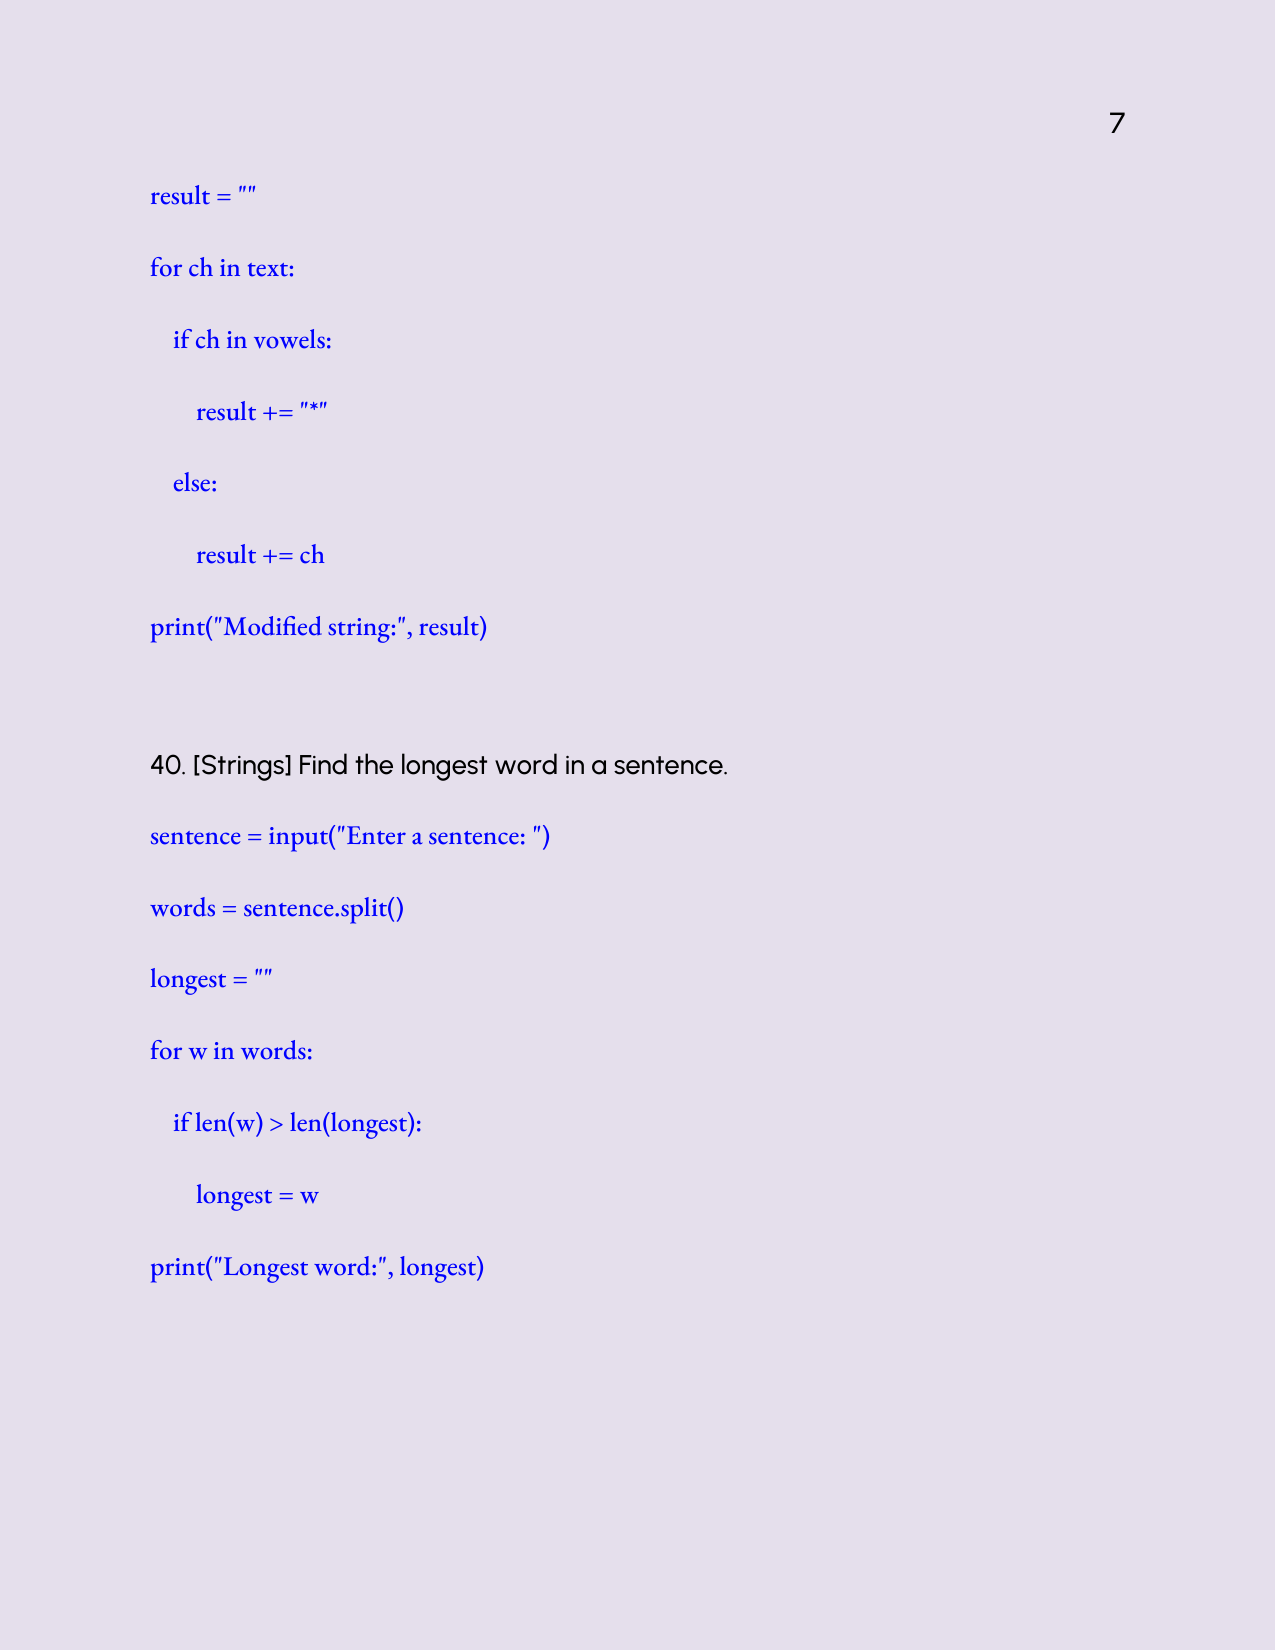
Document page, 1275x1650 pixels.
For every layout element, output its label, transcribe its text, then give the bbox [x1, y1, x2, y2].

text result += ch [150, 536, 1125, 572]
text words = sentence.split() [150, 889, 1125, 924]
text result = "" [150, 177, 1125, 213]
text longest = "" [150, 961, 1125, 996]
text for w in words: [150, 1032, 1125, 1068]
text if len(w) > len(longest): [150, 1104, 1125, 1139]
text if ch in vowels: [150, 321, 1125, 356]
text else: [150, 464, 1125, 500]
text 40. [Strings] Find the longest word in a sentence. [150, 748, 1125, 781]
text longest = w [150, 1176, 1125, 1211]
text result += "*" [150, 393, 1125, 428]
text sentence = input("Enter a sentence: ") [150, 817, 1125, 852]
text print("Longest word:", longest) [150, 1248, 1125, 1283]
text print("Modified string:", result) [150, 608, 1125, 643]
text for ch in text: [150, 249, 1125, 284]
